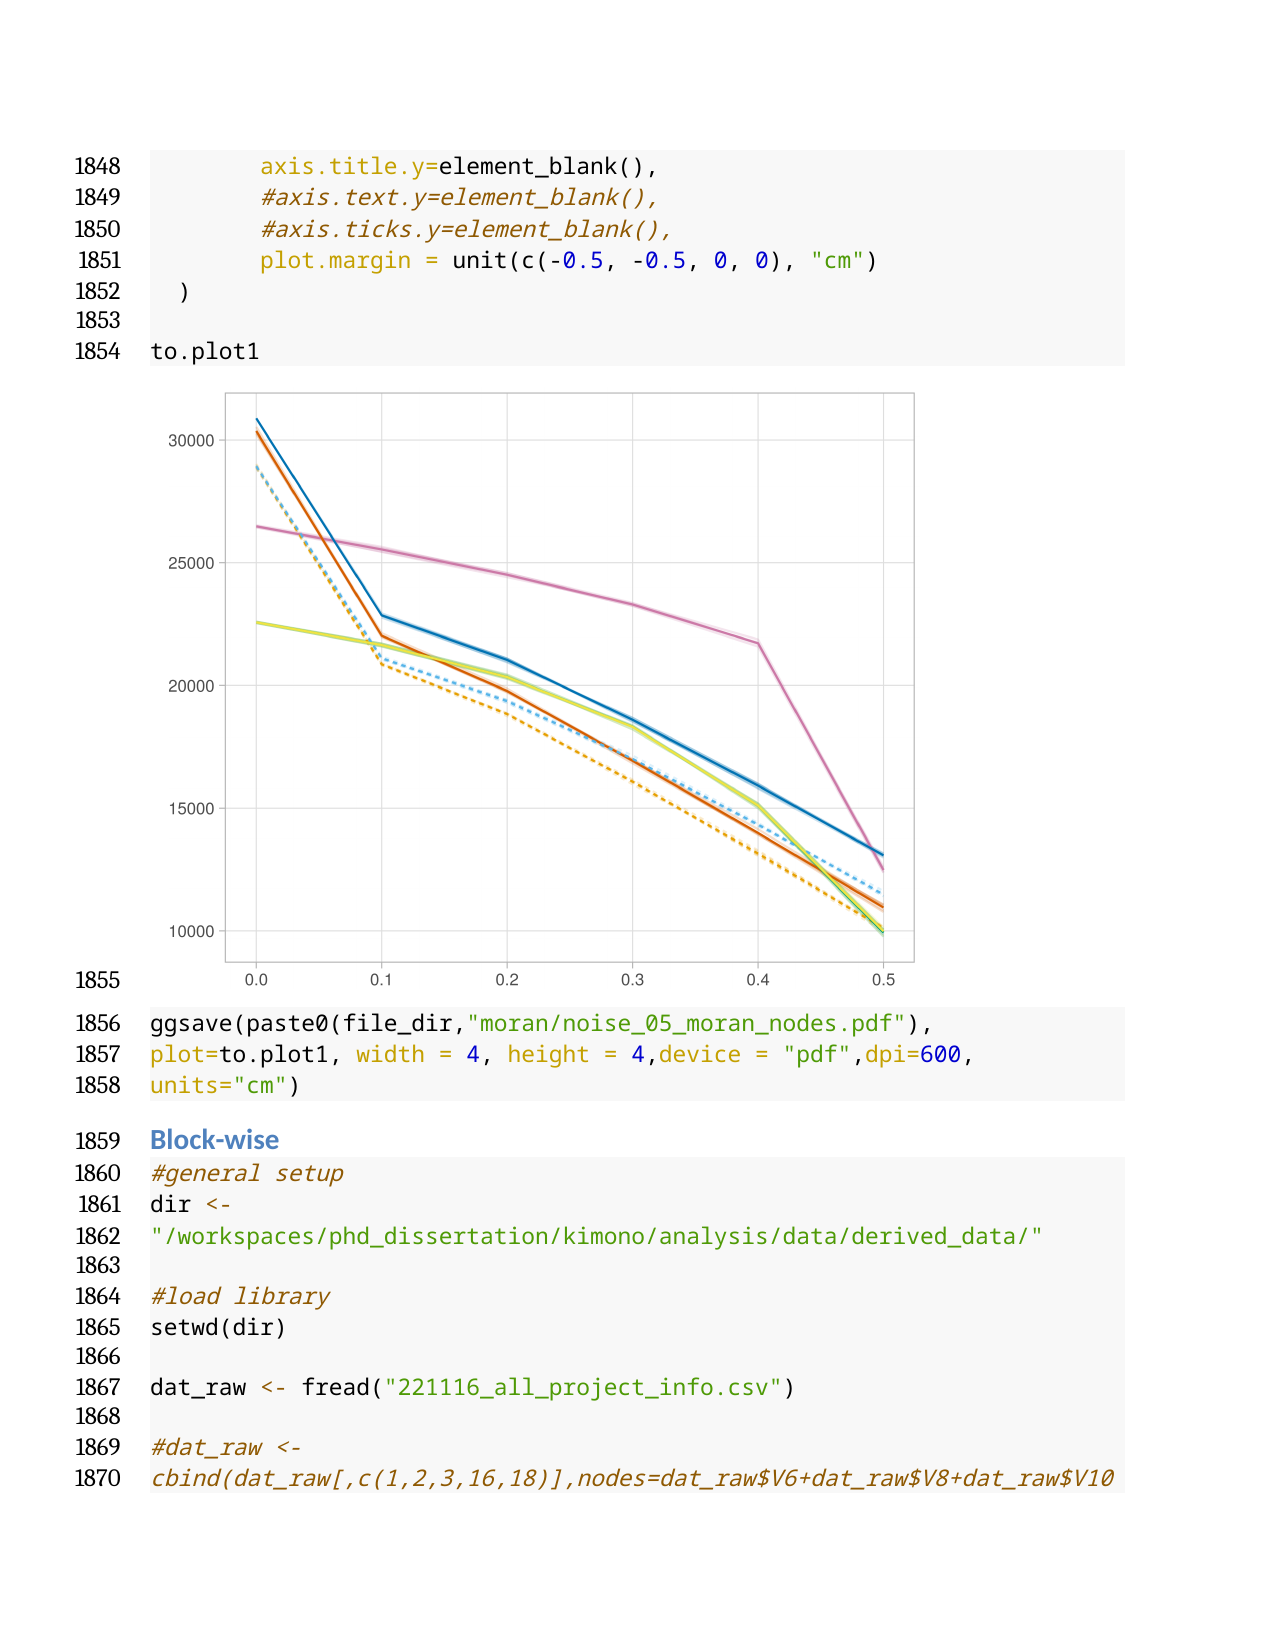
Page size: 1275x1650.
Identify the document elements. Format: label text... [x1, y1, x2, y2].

subtitle Block-wise [150, 1121, 1125, 1157]
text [150, 1157, 1125, 1493]
picture [168, 387, 920, 989]
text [150, 150, 1125, 366]
text ggsave(paste0(file_dir,"moran/noise_05_moran_nodes.pdf"), plot=to.plot1, width = 4, height = 4,device = "pdf",dpi=600, units="cm") [301, 1007, 1125, 1101]
